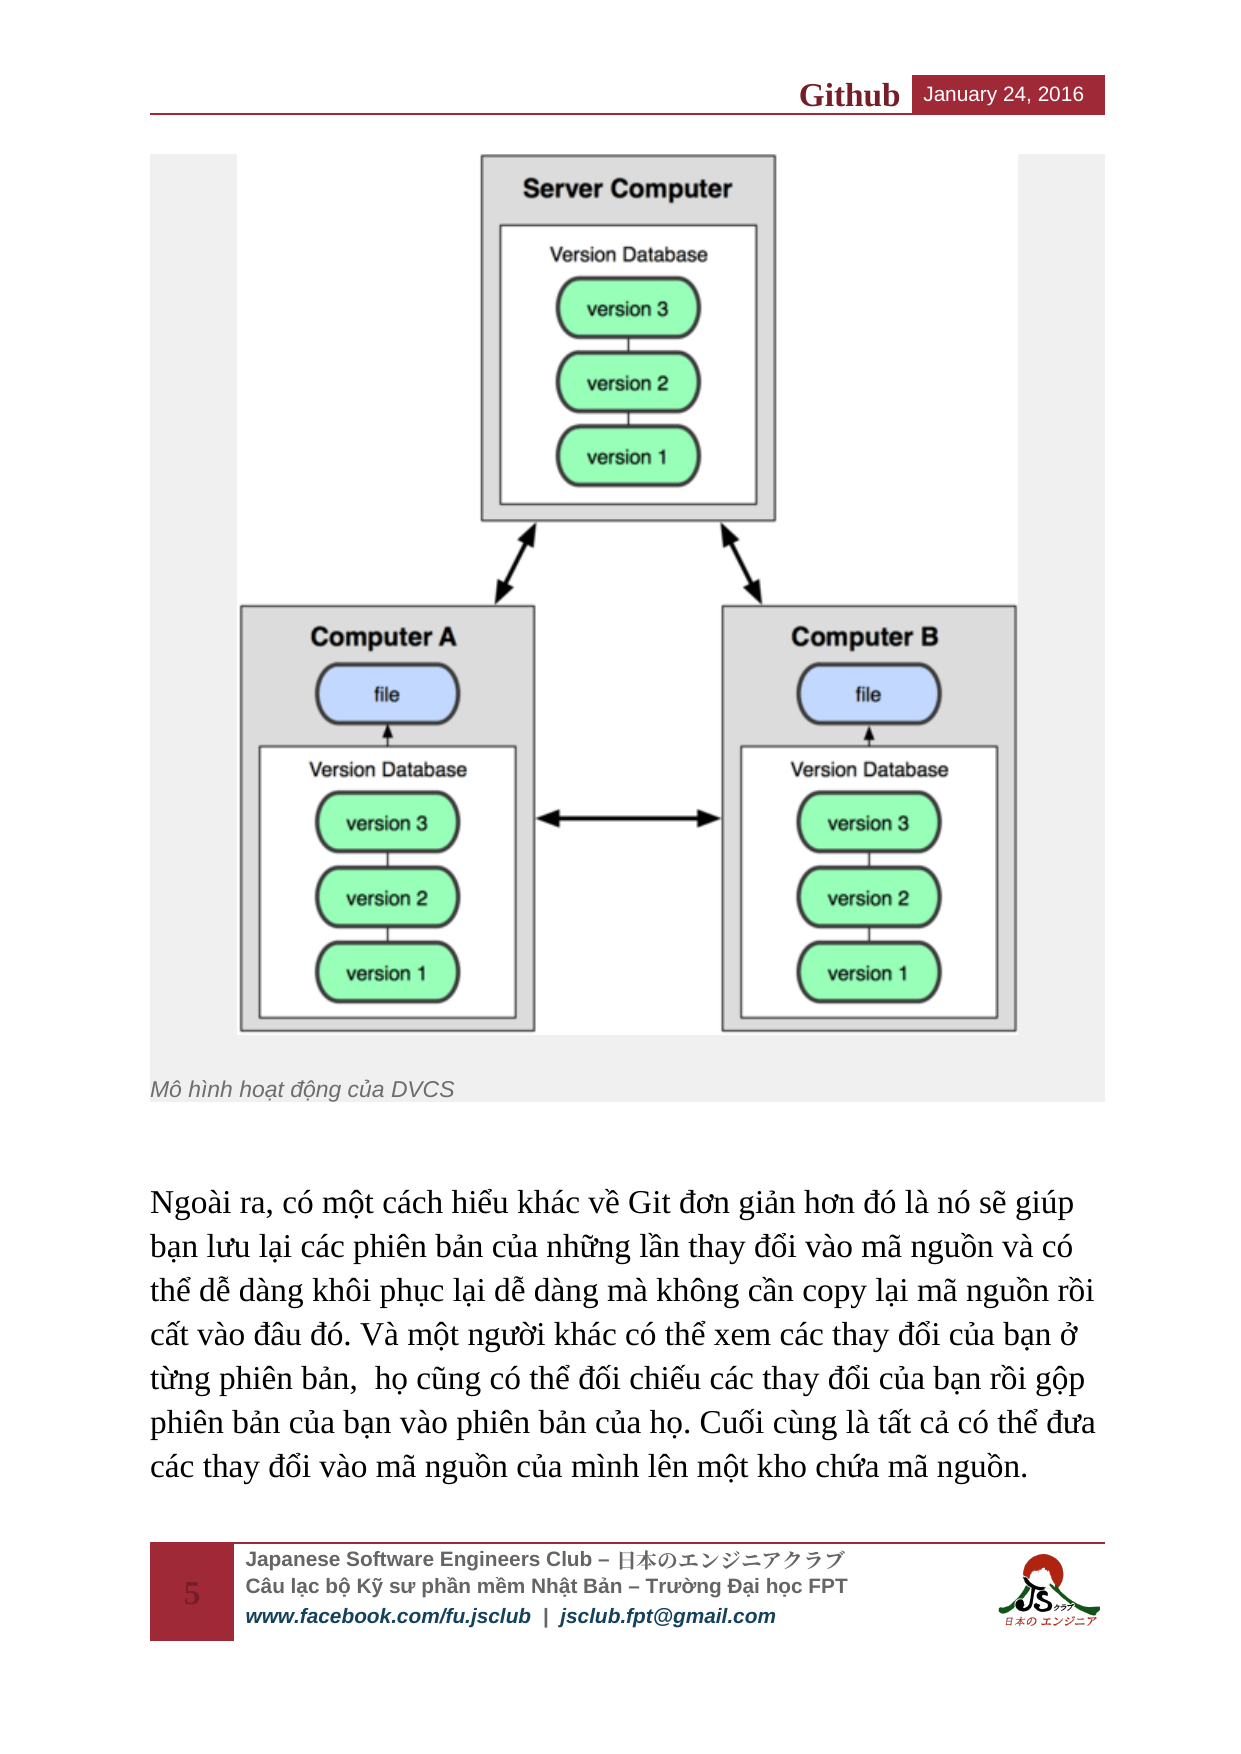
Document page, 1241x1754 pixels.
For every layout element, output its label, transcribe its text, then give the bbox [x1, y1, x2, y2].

picture [237, 153, 1019, 1035]
text Ngoài ra, có một cách hiểu khác về Git đơn giản hơn đó là nó sẽ giúp bạn lưu lại các phiên bản của những lần thay đổi vào mã nguồn và có thể dễ dàng khôi phục lại dễ dàng mà không cần copy lại mã nguồn rồi cất vào đâu đó. Và một người khác có thể xem các thay đổi của bạn ở từng phiên bản, họ cũng có thể đối chiếu các thay đổi của bạn rồi gộp phiên bản của bạn vào phiên bản của họ. Cuối cùng là tất cả có thể đưa các thay đổi vào mã nguồn của mình lên một kho chứa mã nguồn. [150, 1182, 1105, 1485]
text Mô hình hoạt động của DVCS [150, 1061, 1105, 1102]
picture [998, 1554, 1100, 1626]
